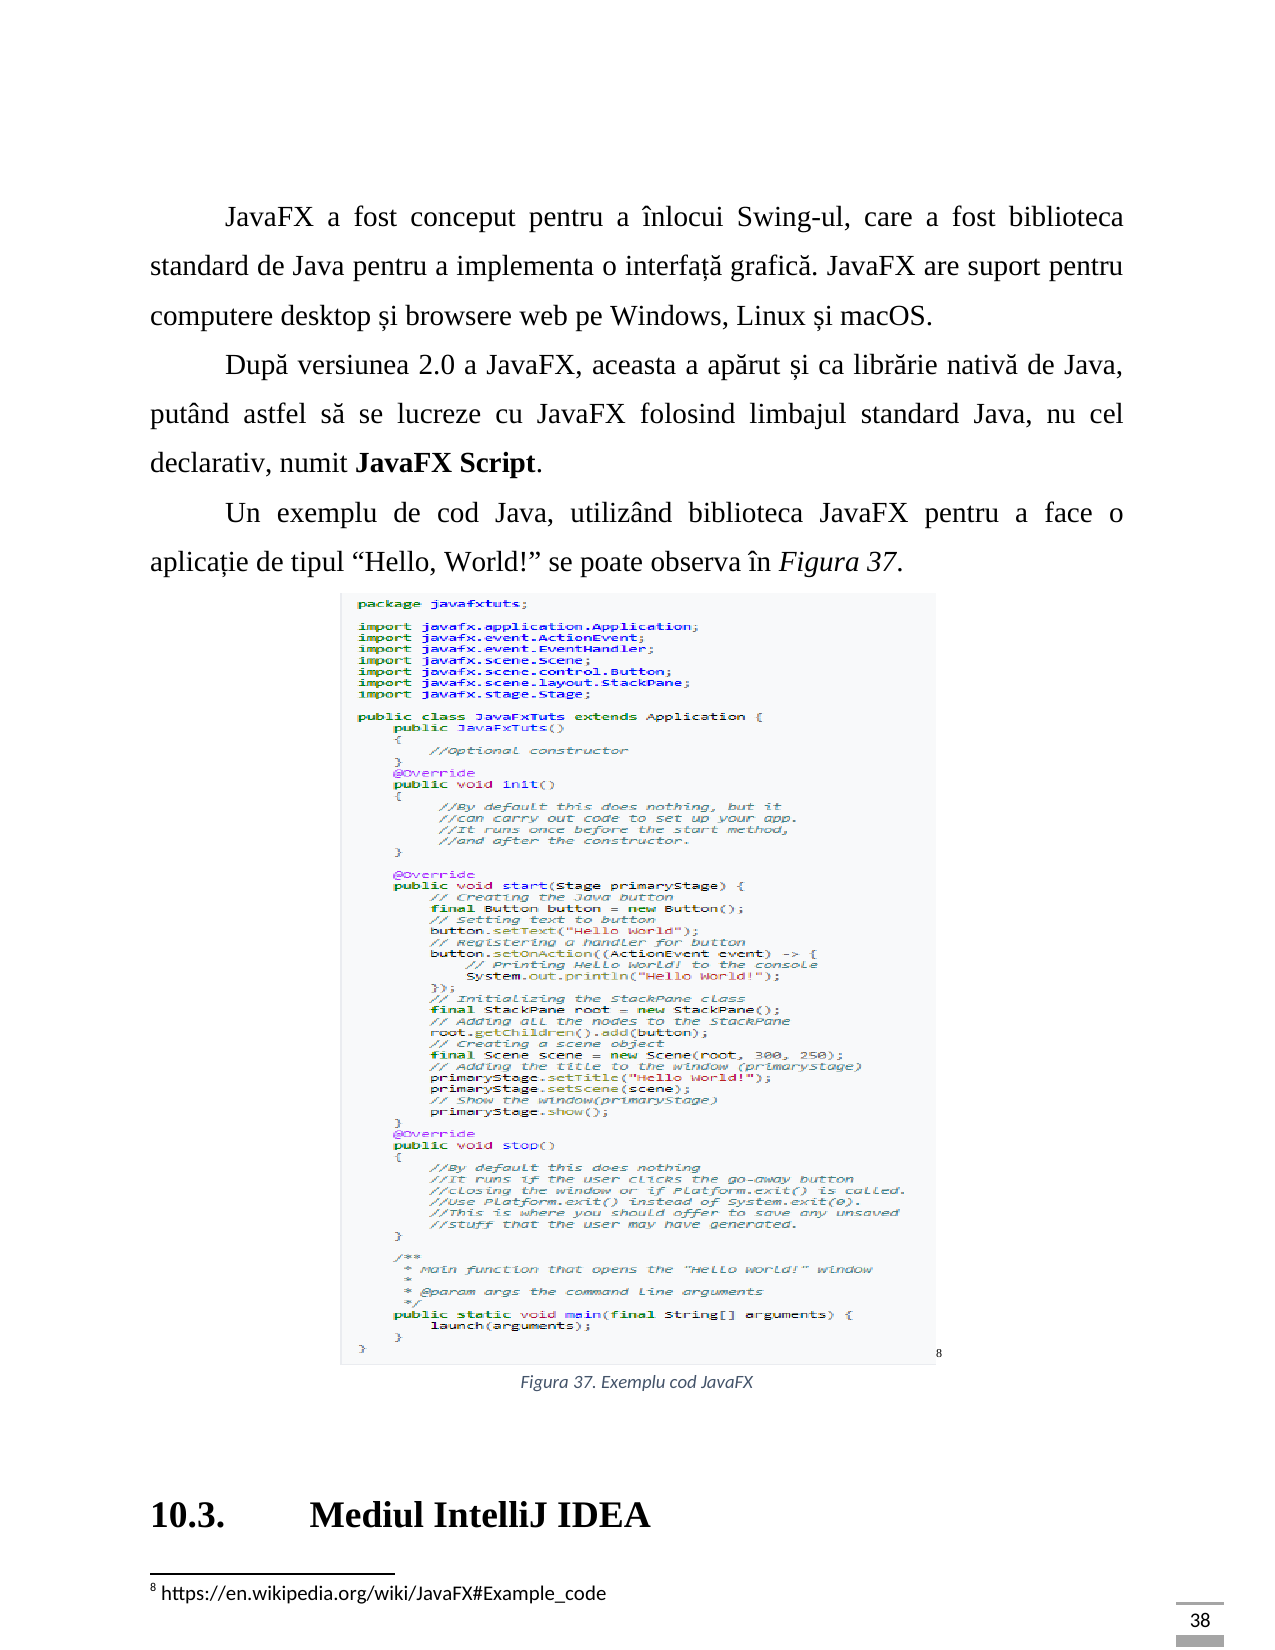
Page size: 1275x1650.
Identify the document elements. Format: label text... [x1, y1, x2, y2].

text Figura 37. Exemplu cod JavaFX [150, 1370, 1125, 1393]
picture [333, 593, 936, 1366]
text Un exemplu de cod Java, utilizând biblioteca JavaFX pentru a face o aplicație de tipul “Hello, World!” se poate observa în figura 37. [150, 495, 1125, 578]
text JavaFX a fost conceput pentru a înlocui Swing-ul, care a fost biblioteca standard de Java pentru a implementa o interfață grafică. JavaFX are suport pentru computere desktop și browsere web pe Windows, Linux și macOS. [150, 199, 1125, 331]
subtitle Mediul IntelliJ IDEA [150, 1492, 1125, 1536]
text După versiunea 2.0 a JavaFX, aceasta a apărut și ca librărie nativă de Java, putând astfel să se lucreze cu JavaFX folosind limbajul standard Java, nu cel declarativ, numit JavaFX Script. [150, 347, 1125, 479]
